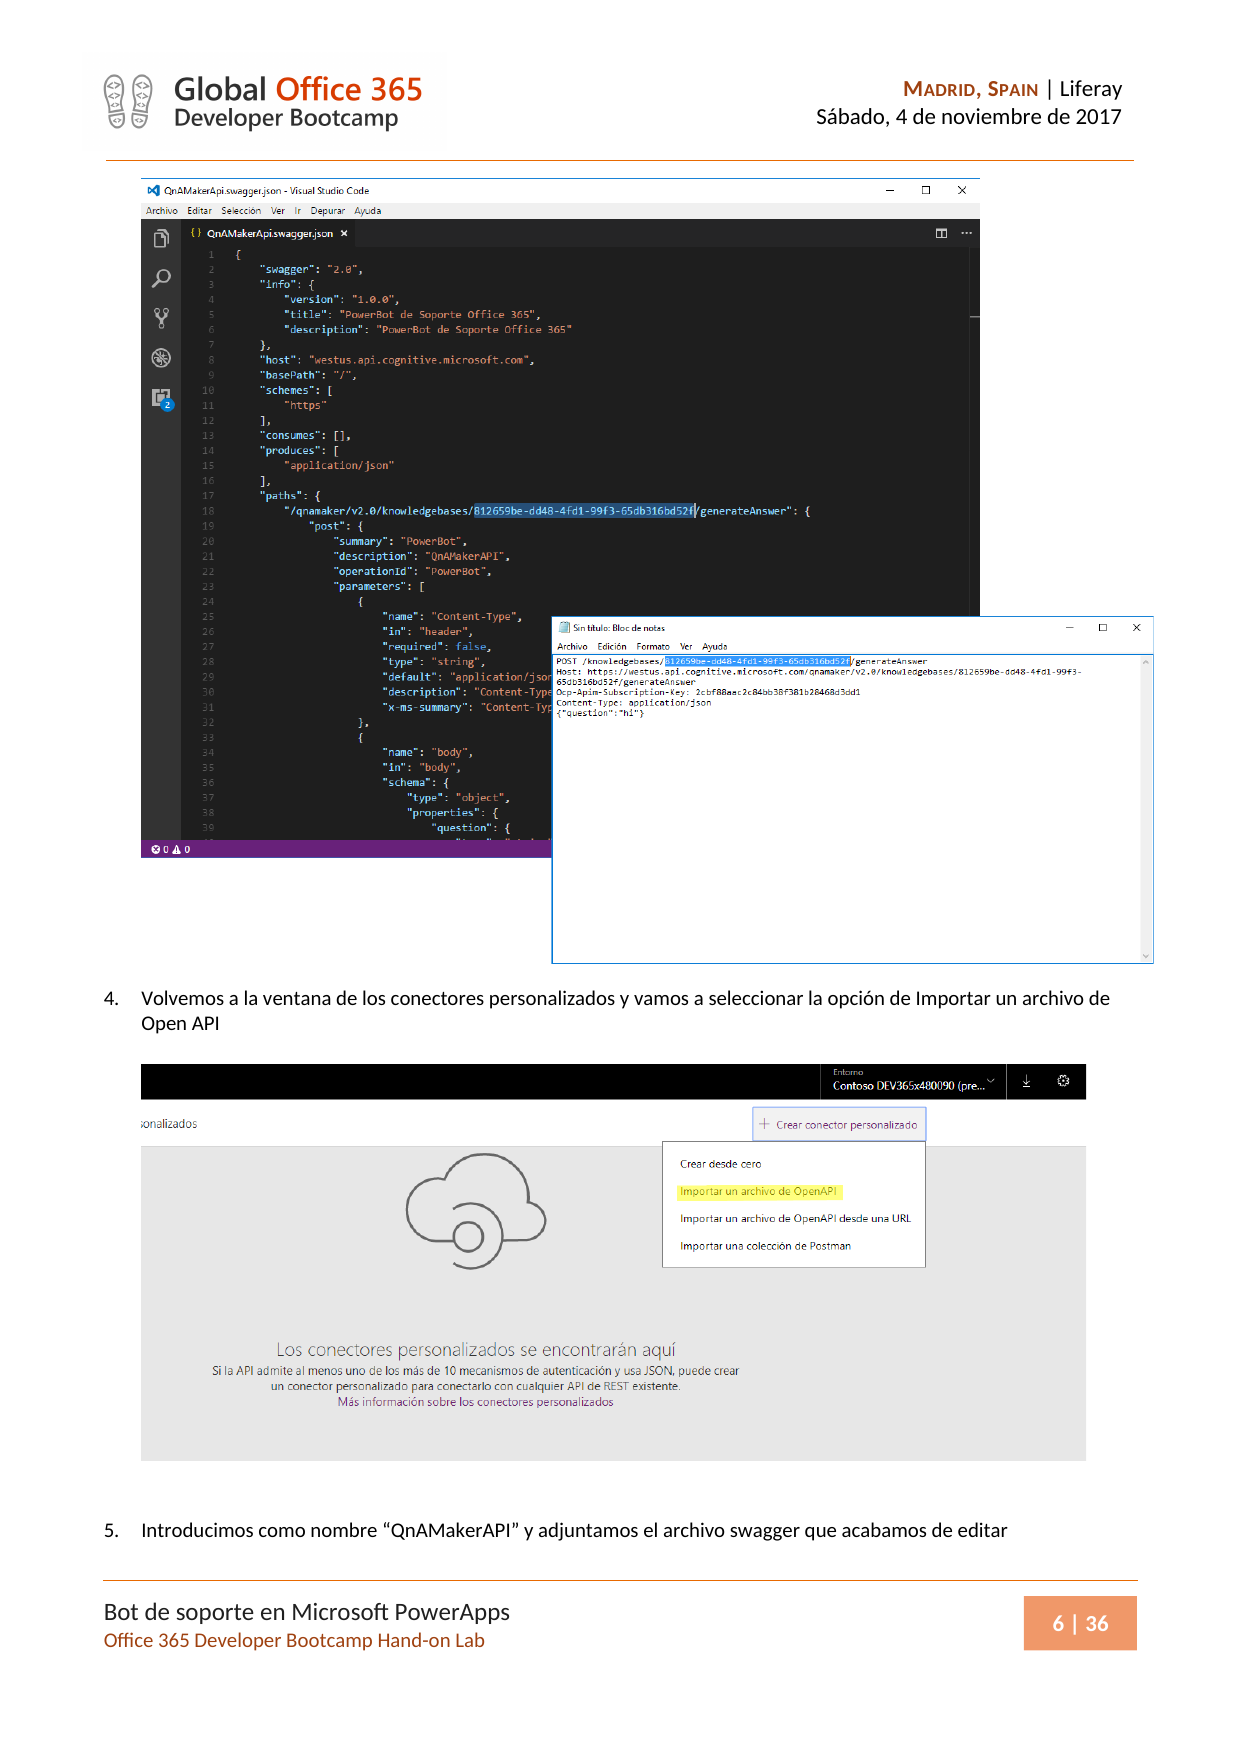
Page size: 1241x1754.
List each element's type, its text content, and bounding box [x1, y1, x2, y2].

picture [81, 52, 448, 151]
picture [141, 1064, 1087, 1461]
subtitle Volvemos a la ventana de los conectores personalizados y vamos a seleccionar la opción de Importar un archivo de Open API [103, 985, 1137, 1036]
subtitle Introducimos como nombre “QnAMakerAPI” y adjuntamos el archivo swagger que acabamos de editar [103, 1517, 1137, 1543]
picture [141, 178, 1154, 964]
